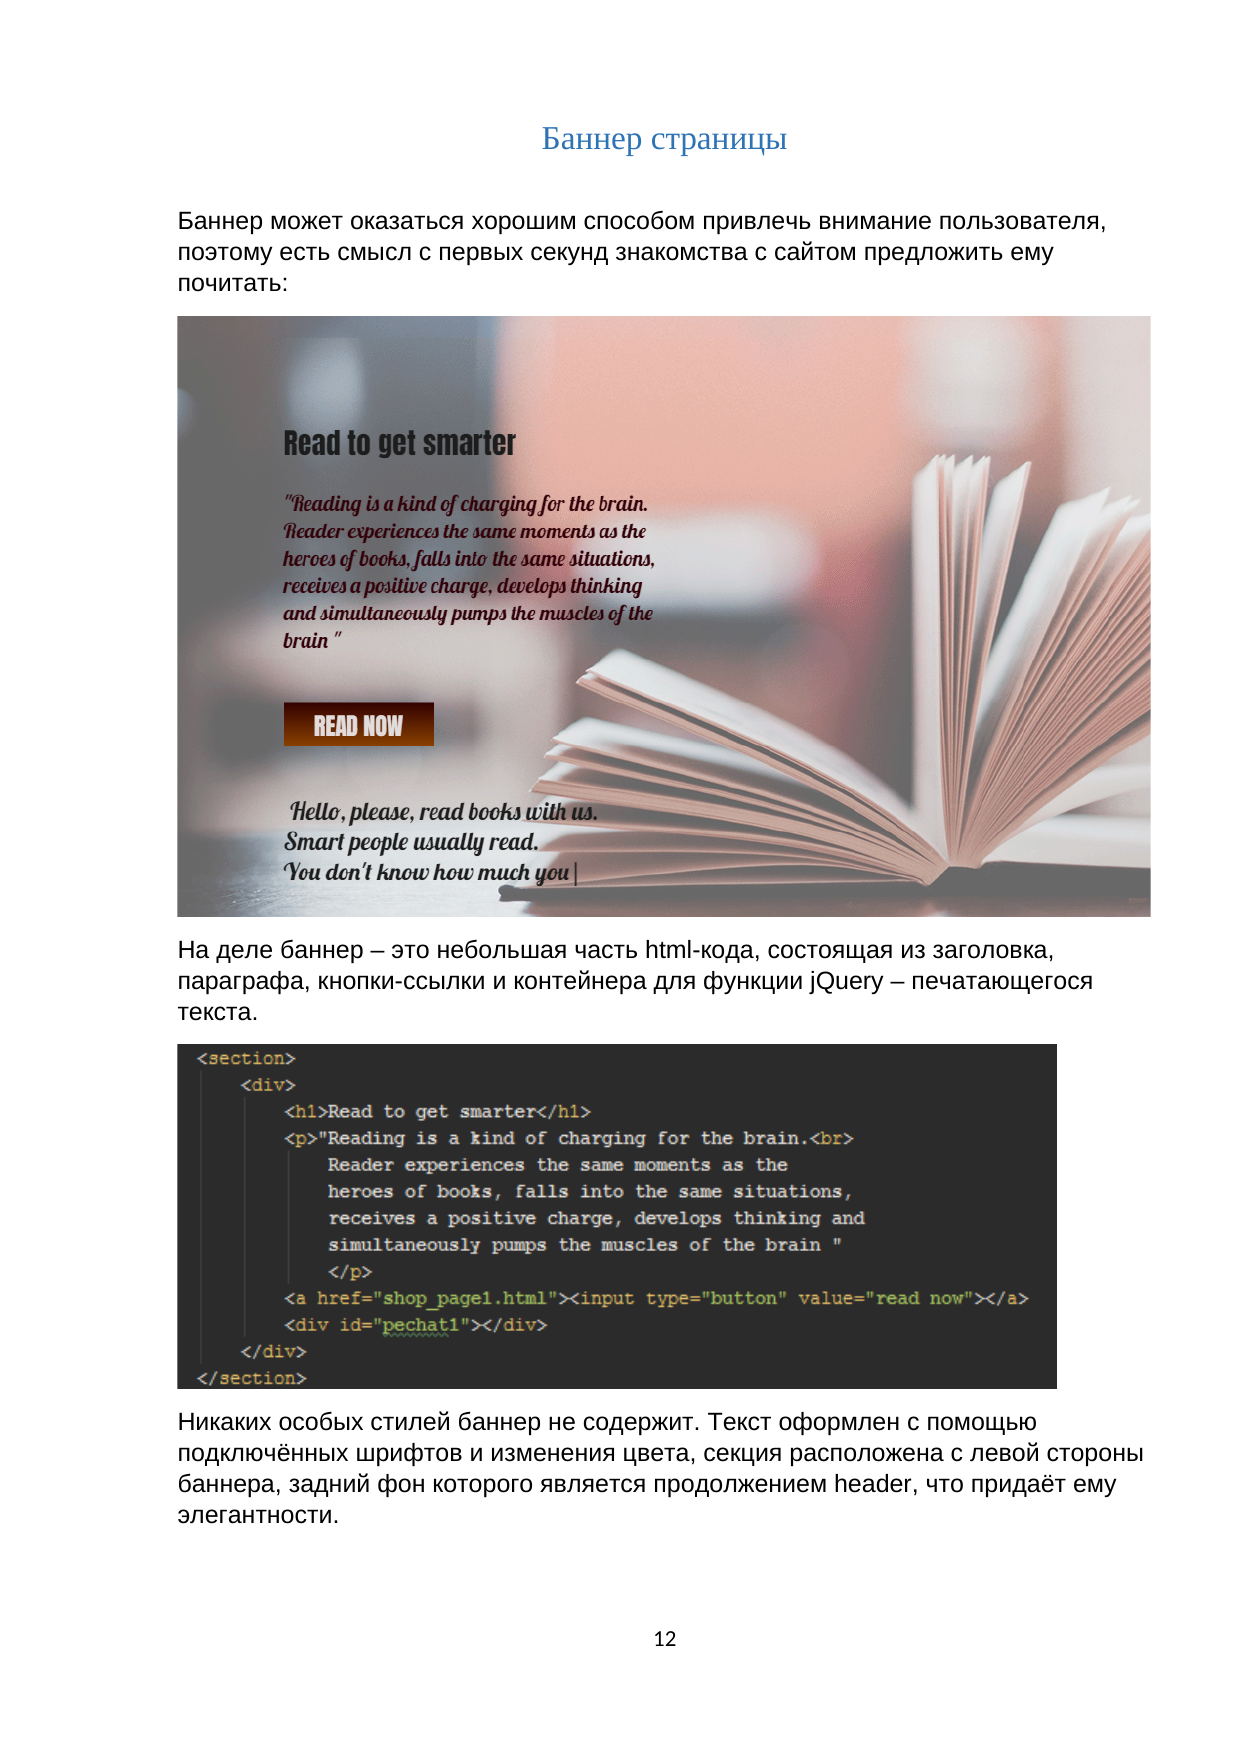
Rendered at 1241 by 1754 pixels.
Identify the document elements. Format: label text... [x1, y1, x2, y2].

text Баннер может оказаться хорошим способом привлечь внимание пользователя, поэтому есть смысл с первых секунд знакомства с сайтом предложить ему почитать: [177, 206, 1152, 297]
text На деле баннер – это небольшая часть html-кода, состоящая из заголовка, параграфа, кнопки-ссылки и контейнера для функции jQuery – печатающегося текста. [177, 935, 1152, 1026]
picture [177, 1044, 1057, 1389]
text Никаких особых стилей баннер не содержит. Текст оформлен с помощью подключённых шрифтов и изменения цвета, секция расположена с левой стороны баннера, задний фон которого является продолжением header, что придаёт ему элегантности. [177, 1407, 1152, 1529]
picture [177, 316, 1151, 917]
subtitle Баннер страницы [177, 118, 1152, 156]
